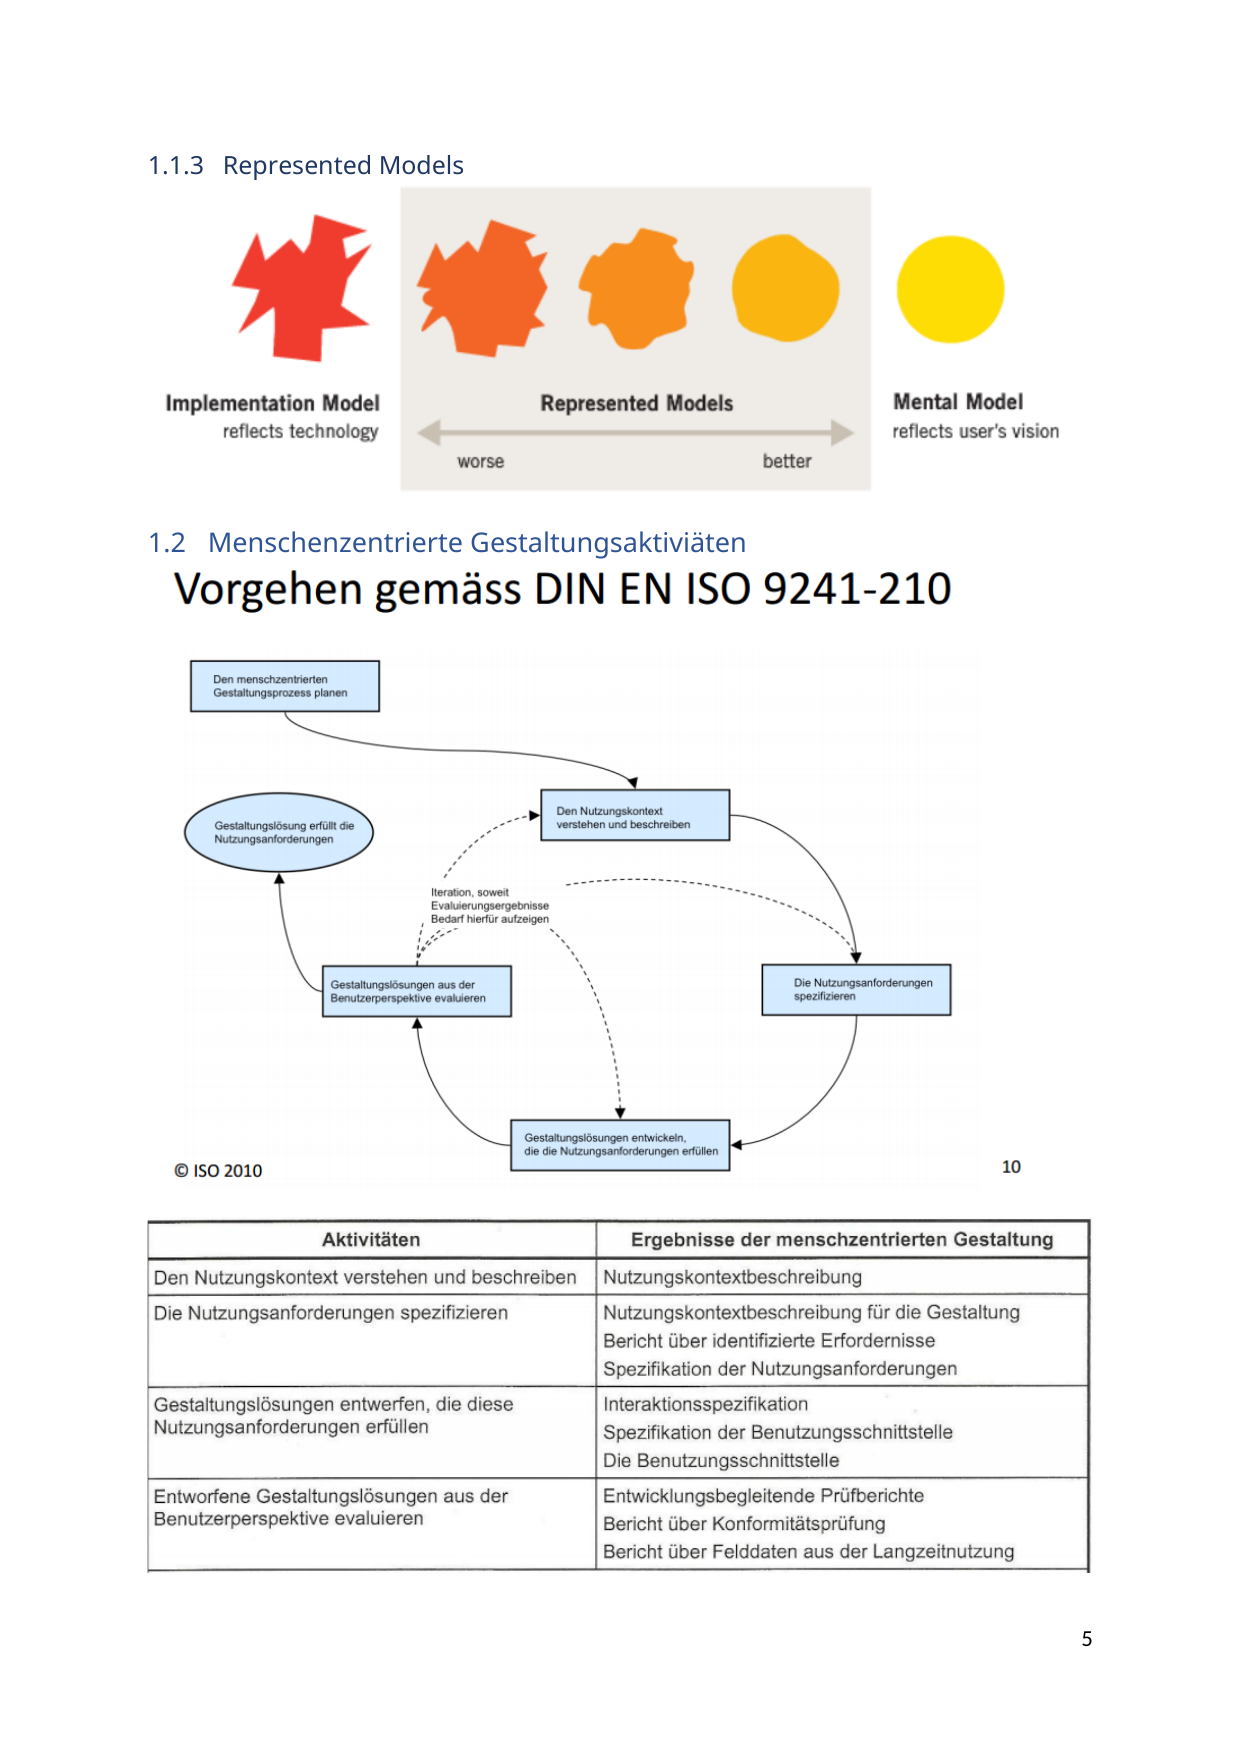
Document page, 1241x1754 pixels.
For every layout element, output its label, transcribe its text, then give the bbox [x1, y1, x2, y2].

picture [147, 563, 1040, 1190]
subtitle Represented Models [148, 148, 1093, 182]
subtitle Menschenzentrierte Gestaltungsaktiviäten [148, 524, 1093, 561]
picture [147, 184, 1093, 505]
picture [147, 1217, 1093, 1573]
